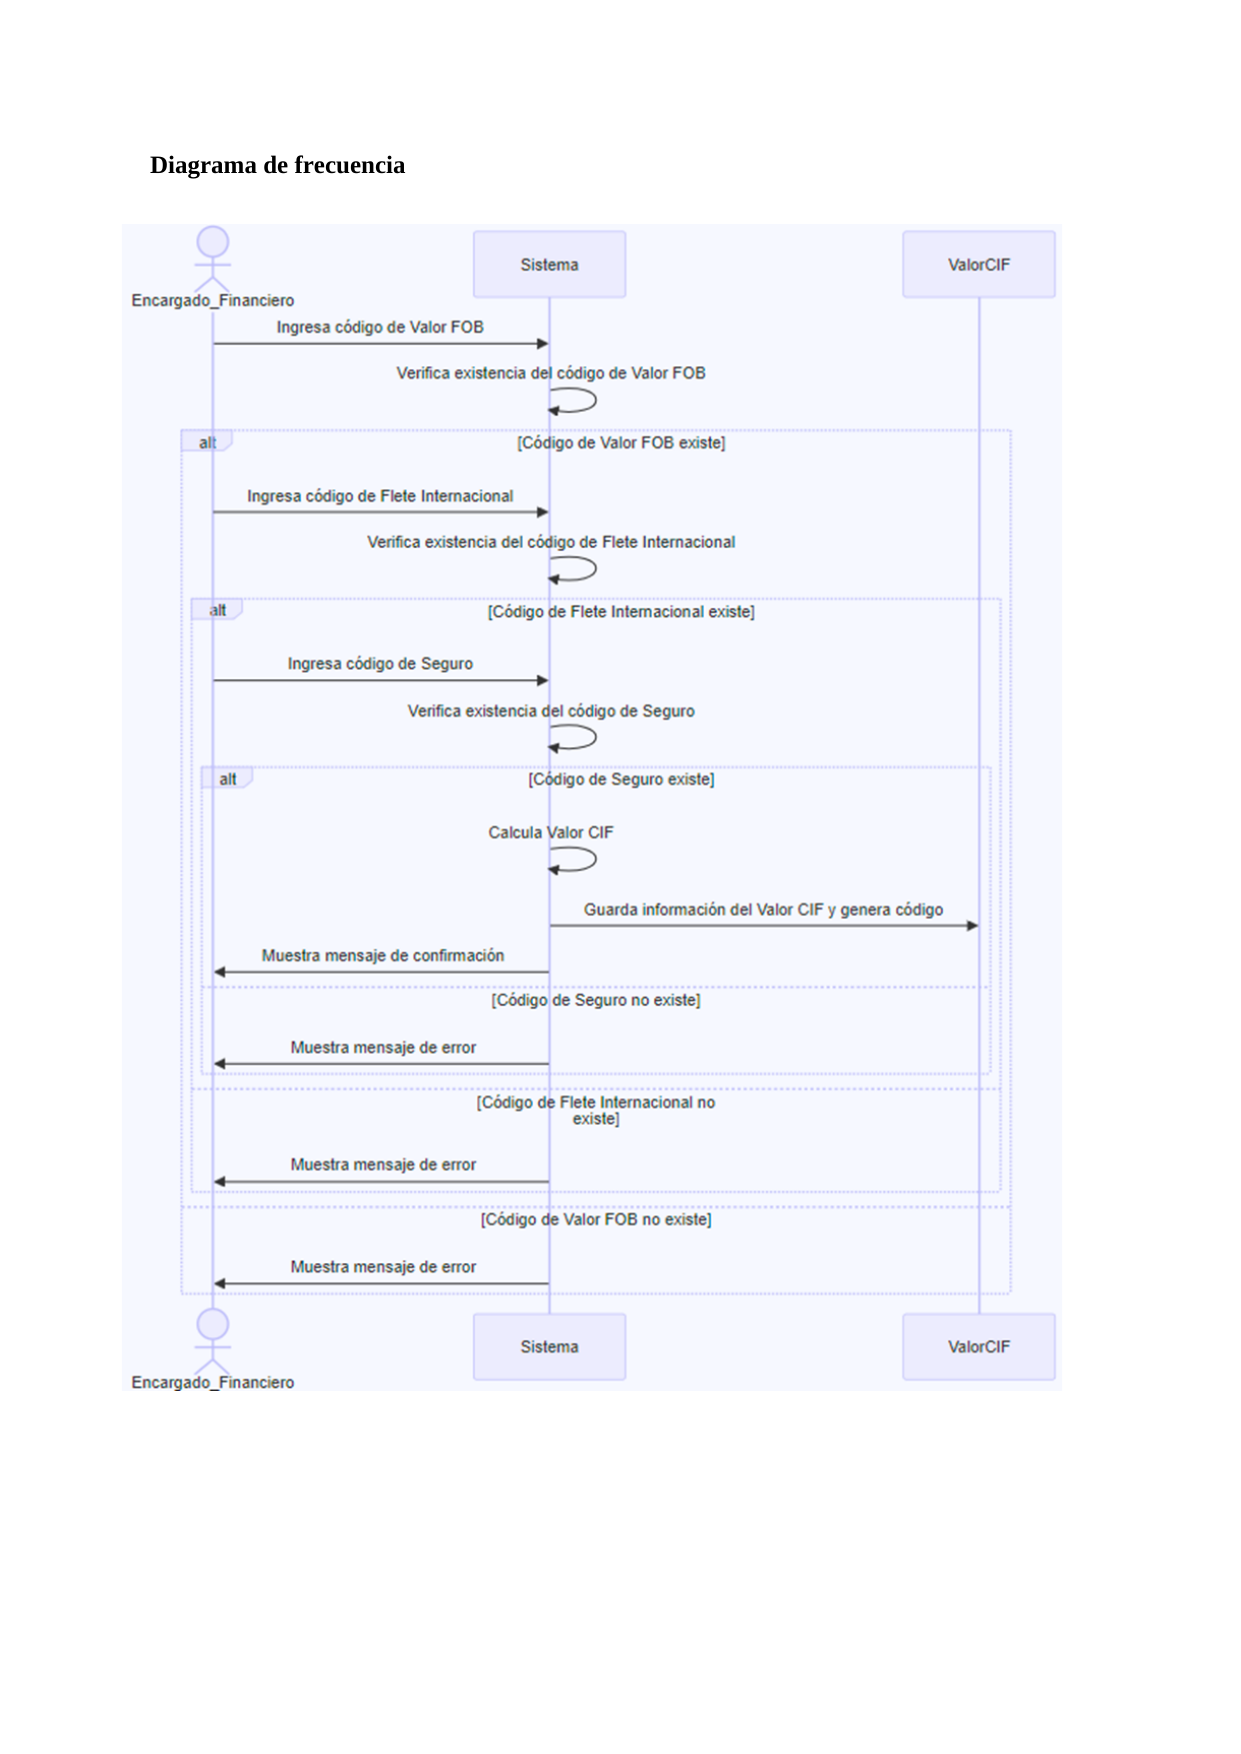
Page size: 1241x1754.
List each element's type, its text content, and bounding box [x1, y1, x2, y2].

picture [121, 224, 1063, 1391]
text Diagrama de frecuencia [150, 150, 1090, 179]
